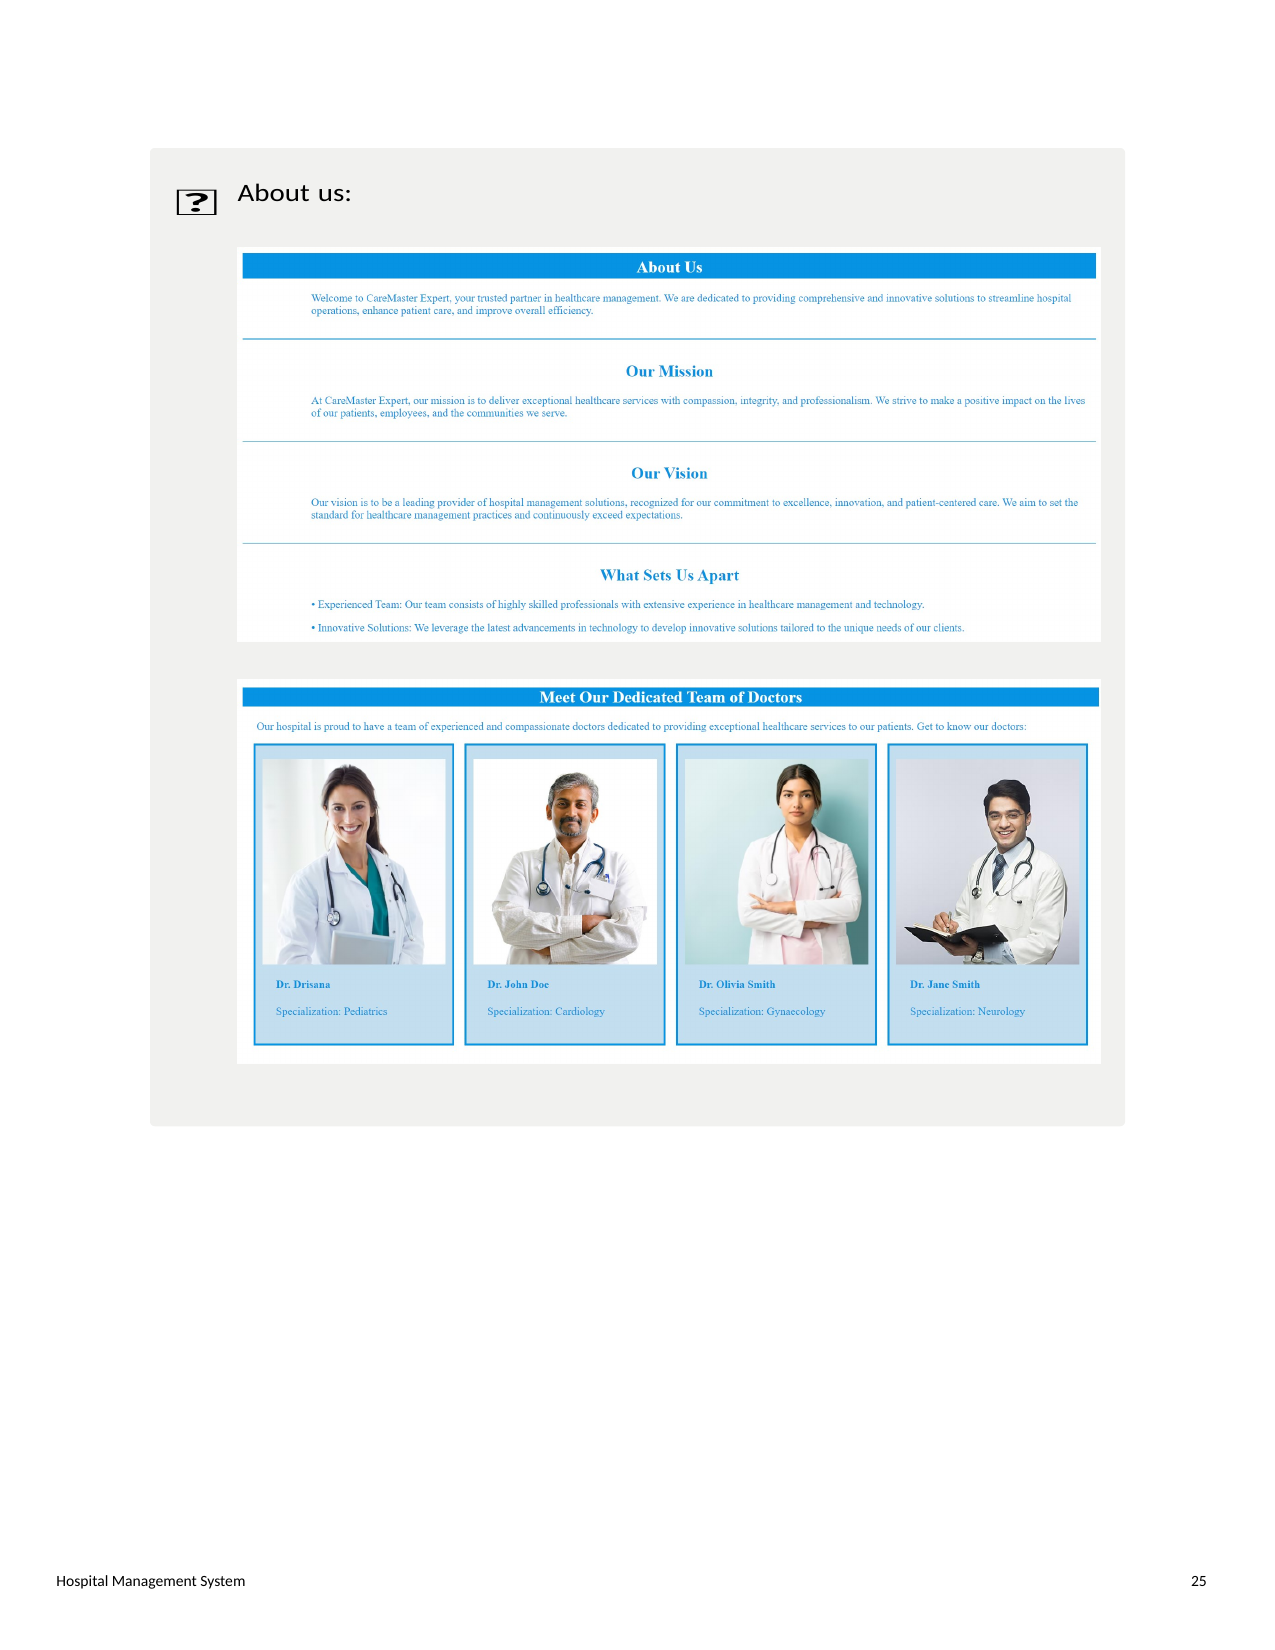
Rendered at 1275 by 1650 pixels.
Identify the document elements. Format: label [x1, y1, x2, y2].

picture [237, 247, 1101, 642]
picture [237, 679, 1101, 1064]
